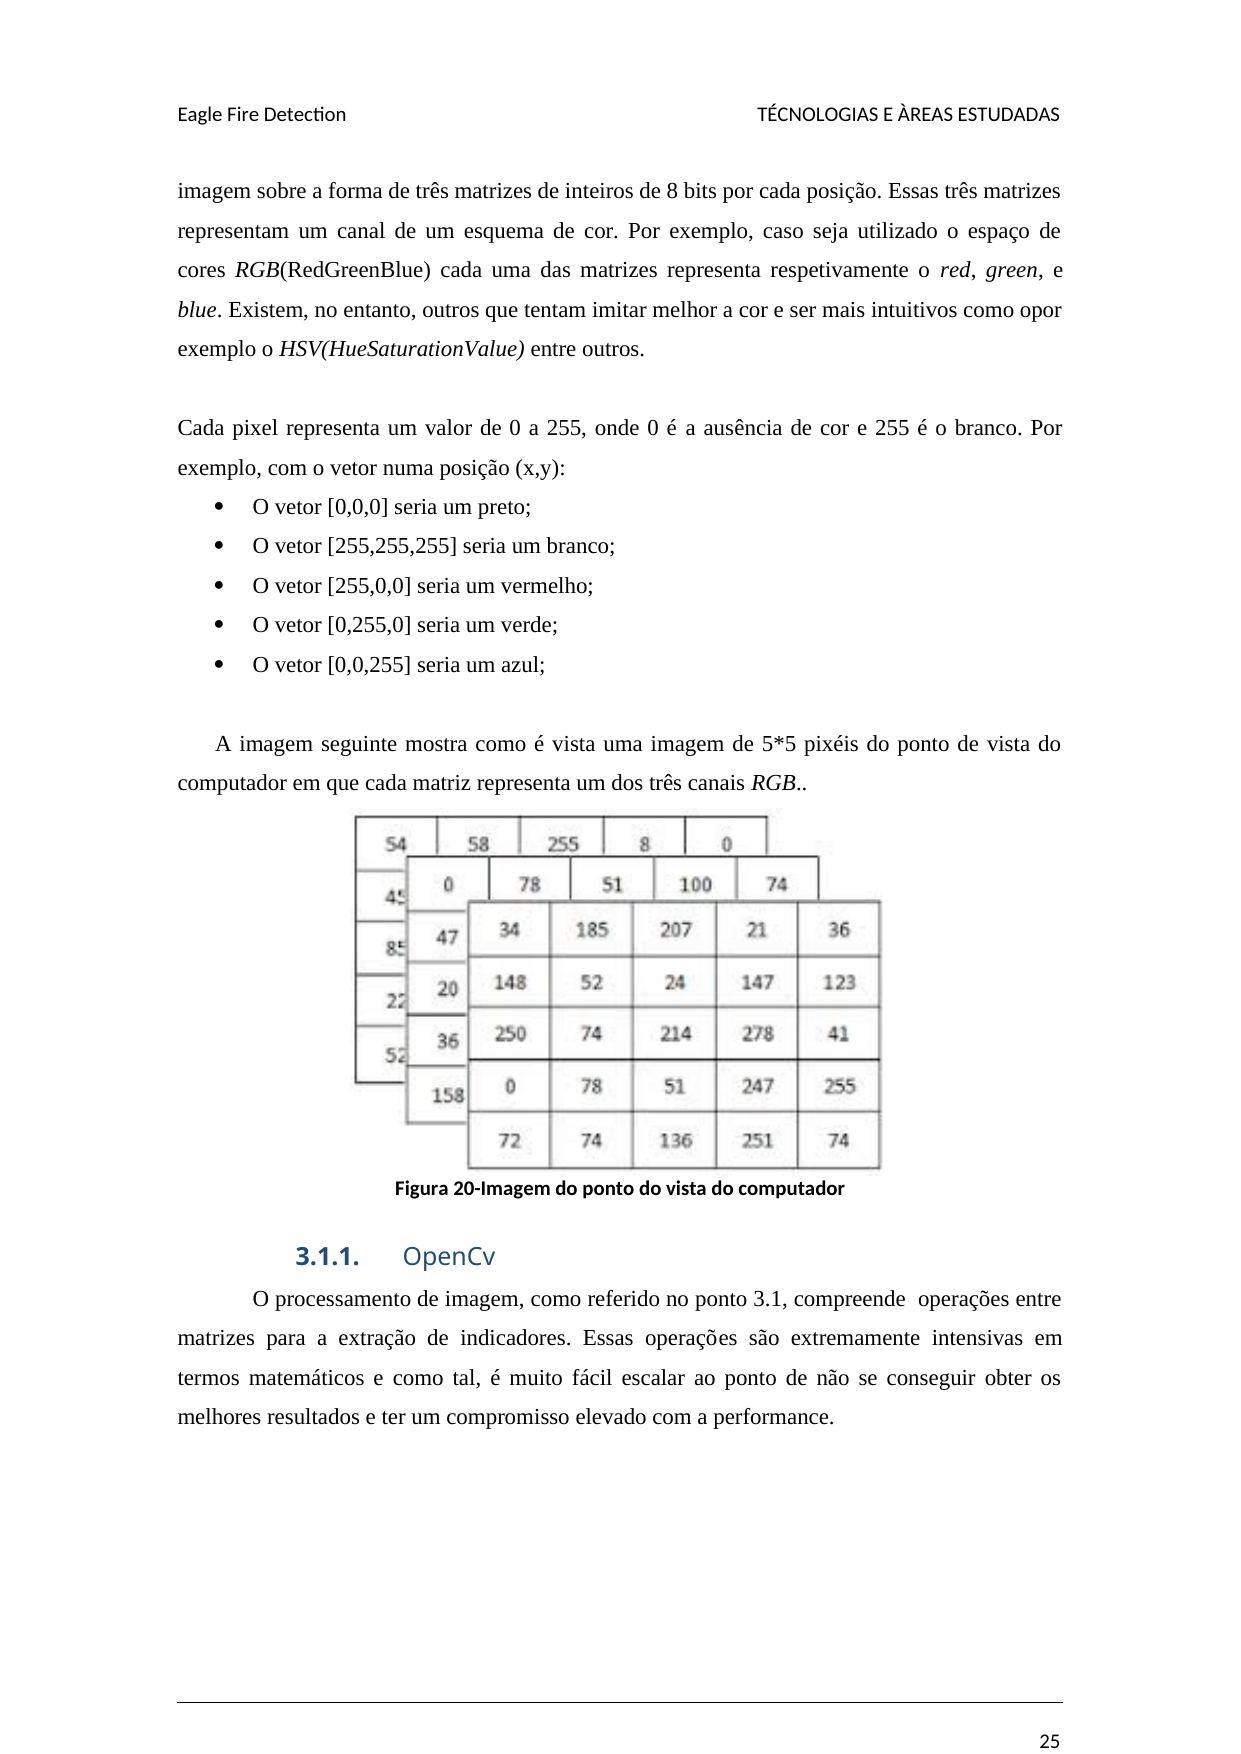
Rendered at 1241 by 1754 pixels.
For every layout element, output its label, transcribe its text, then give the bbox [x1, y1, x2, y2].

list O vetor [255,0,0] seria um vermelho; [215, 572, 1063, 598]
text O processamento de imagem, como referido no ponto 3.1, compreende operações entre matrizes para a extração de indicadores. Essas operações são extremamente intensivas em termos matemáticos e como tal, é muito fácil escalar ao ponto de não se conseguir obter os melhores resultados e ter um compromisso elevado com a performance. [177, 1285, 1063, 1430]
text Cada pixel representa um valor de 0 a 255, onde 0 é a ausência de cor e 255 é o branco. Por exemplo, com o vetor numa posição (x,y): [177, 414, 1063, 480]
picture [349, 808, 891, 1176]
text A imagem seguinte mostra como é vista uma imagem de 5*5 pixéis do ponto de vista do computador em que cada matriz representa um dos três canais RGB.. [177, 730, 1063, 796]
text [177, 177, 1063, 361]
list O vetor [0,255,0] seria um verde; [215, 611, 1063, 638]
list O vetor [255,255,255] seria um branco; [215, 532, 1063, 559]
list O vetor [0,0,255] seria um azul; [215, 651, 1063, 677]
text Figura 20-Imagem do ponto do vista do computador [177, 1176, 1063, 1201]
list O vetor [0,0,0] seria um preto; [215, 493, 1063, 519]
subtitle OpenCv [295, 1238, 1063, 1272]
